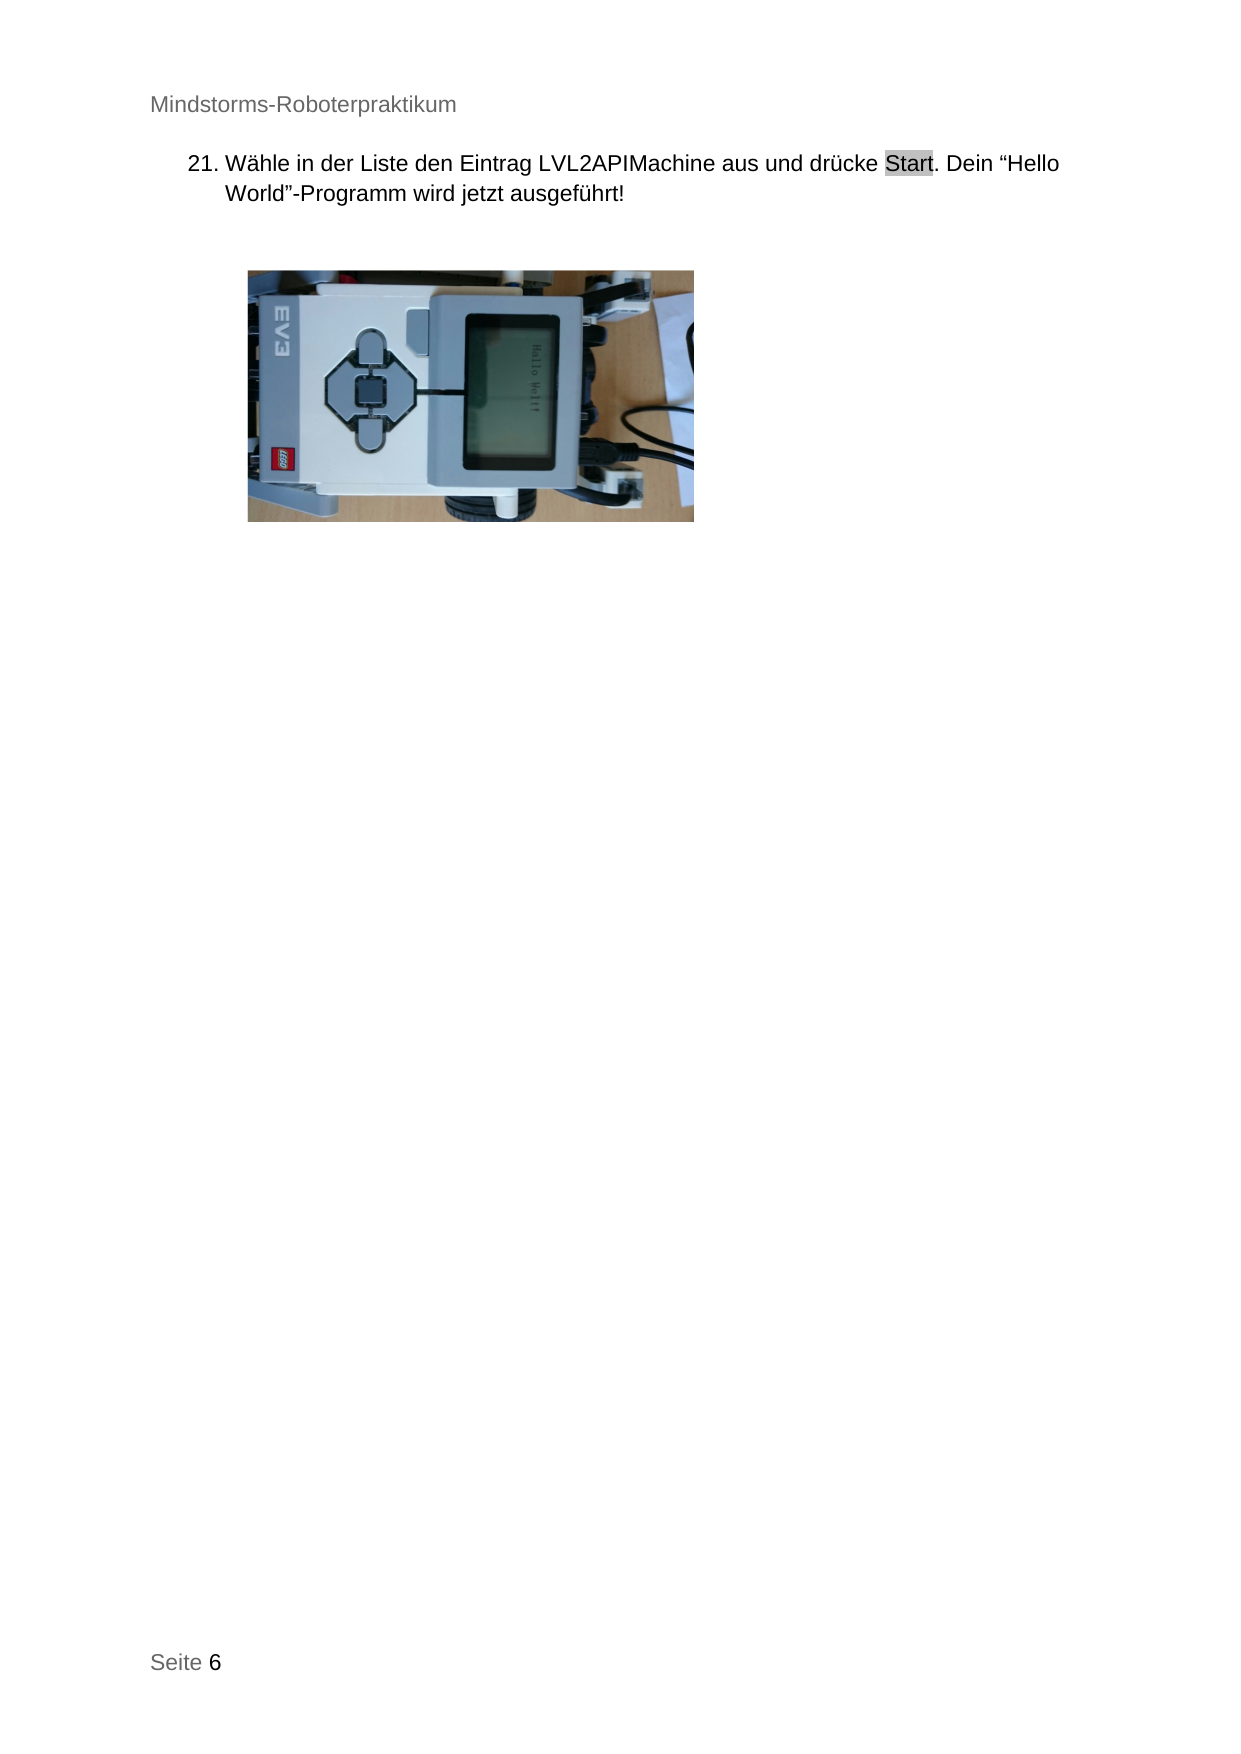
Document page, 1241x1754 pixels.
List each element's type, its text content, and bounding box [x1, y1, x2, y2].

picture [248, 271, 693, 522]
list Wähle in der Liste den Eintrag LVL2APIMachine aus und drücke Start. Dein “Hello World”-Programm wird jetzt ausgeführt! [187, 150, 1090, 207]
